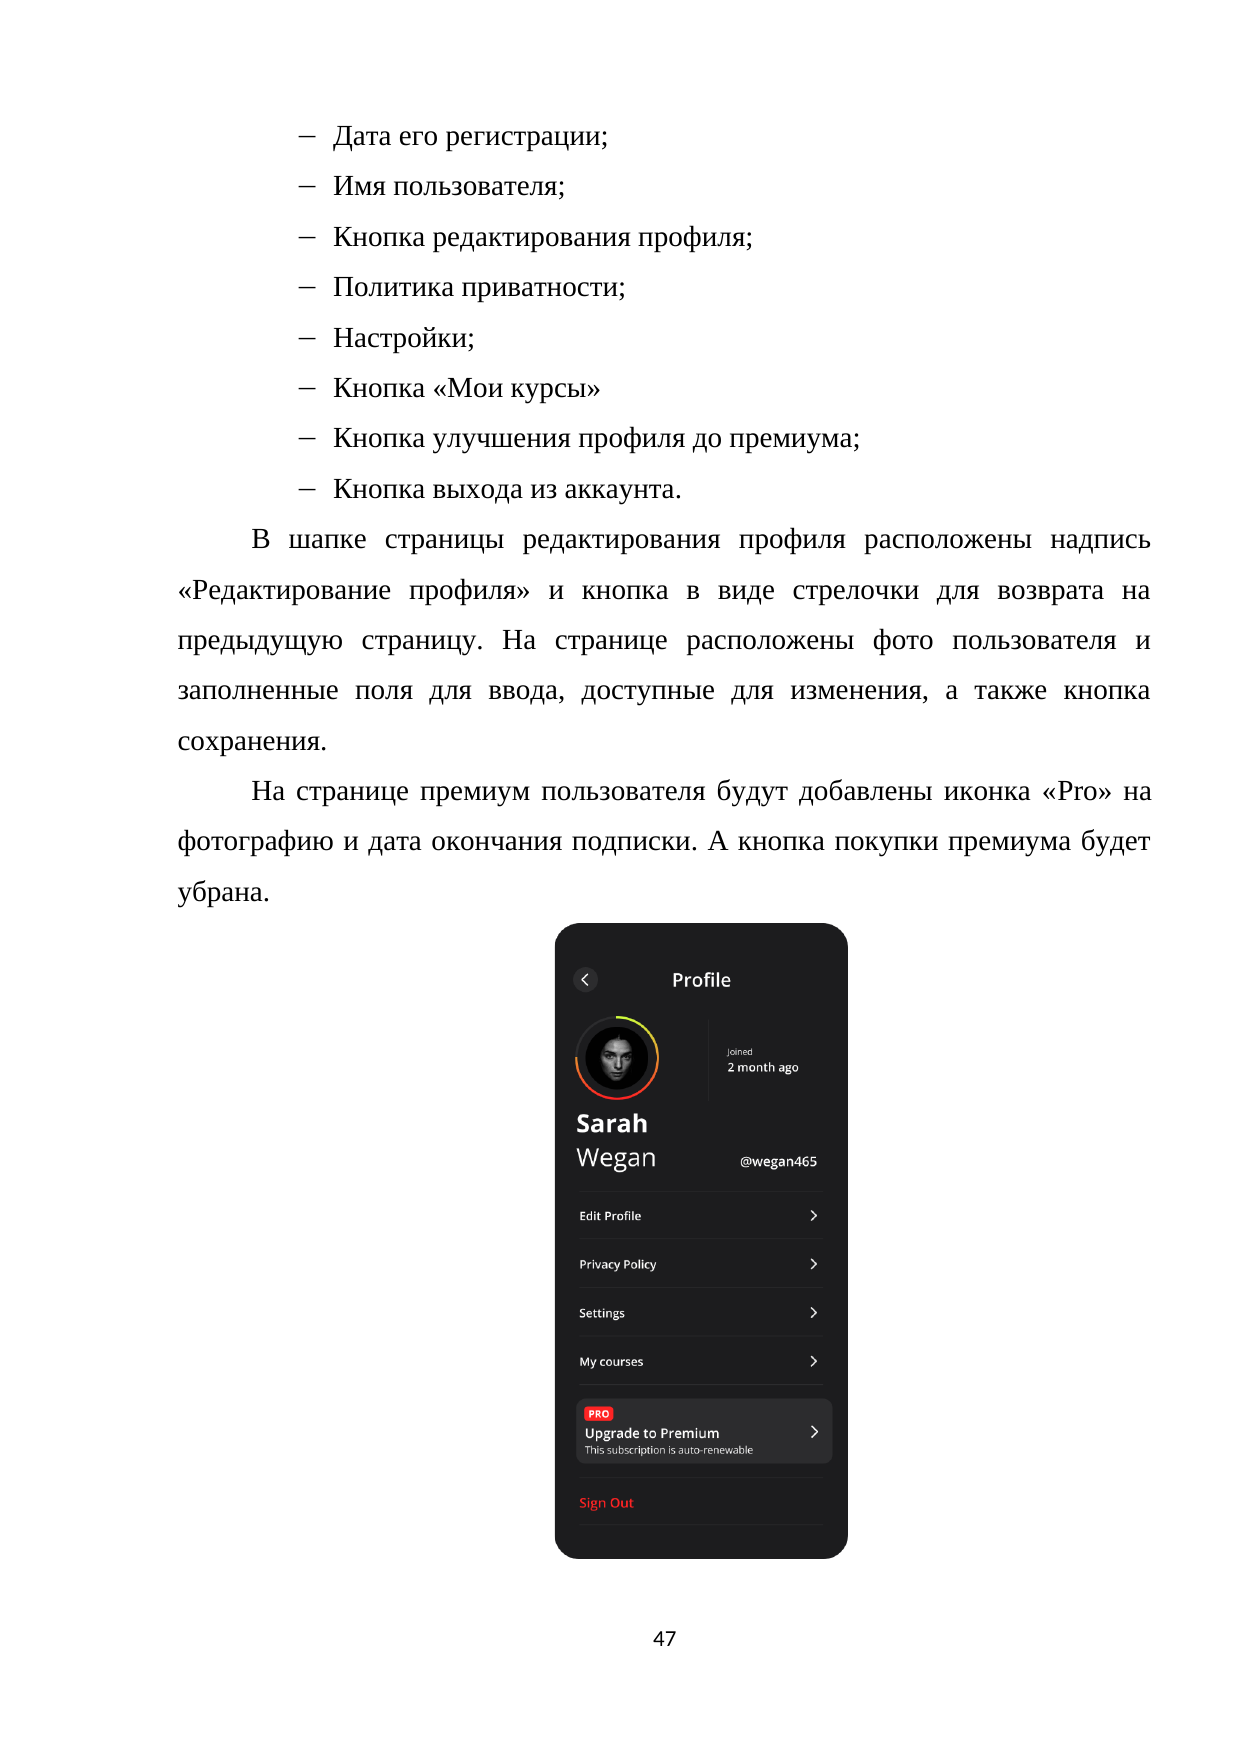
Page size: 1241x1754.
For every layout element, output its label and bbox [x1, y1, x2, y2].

picture [554, 923, 848, 1559]
